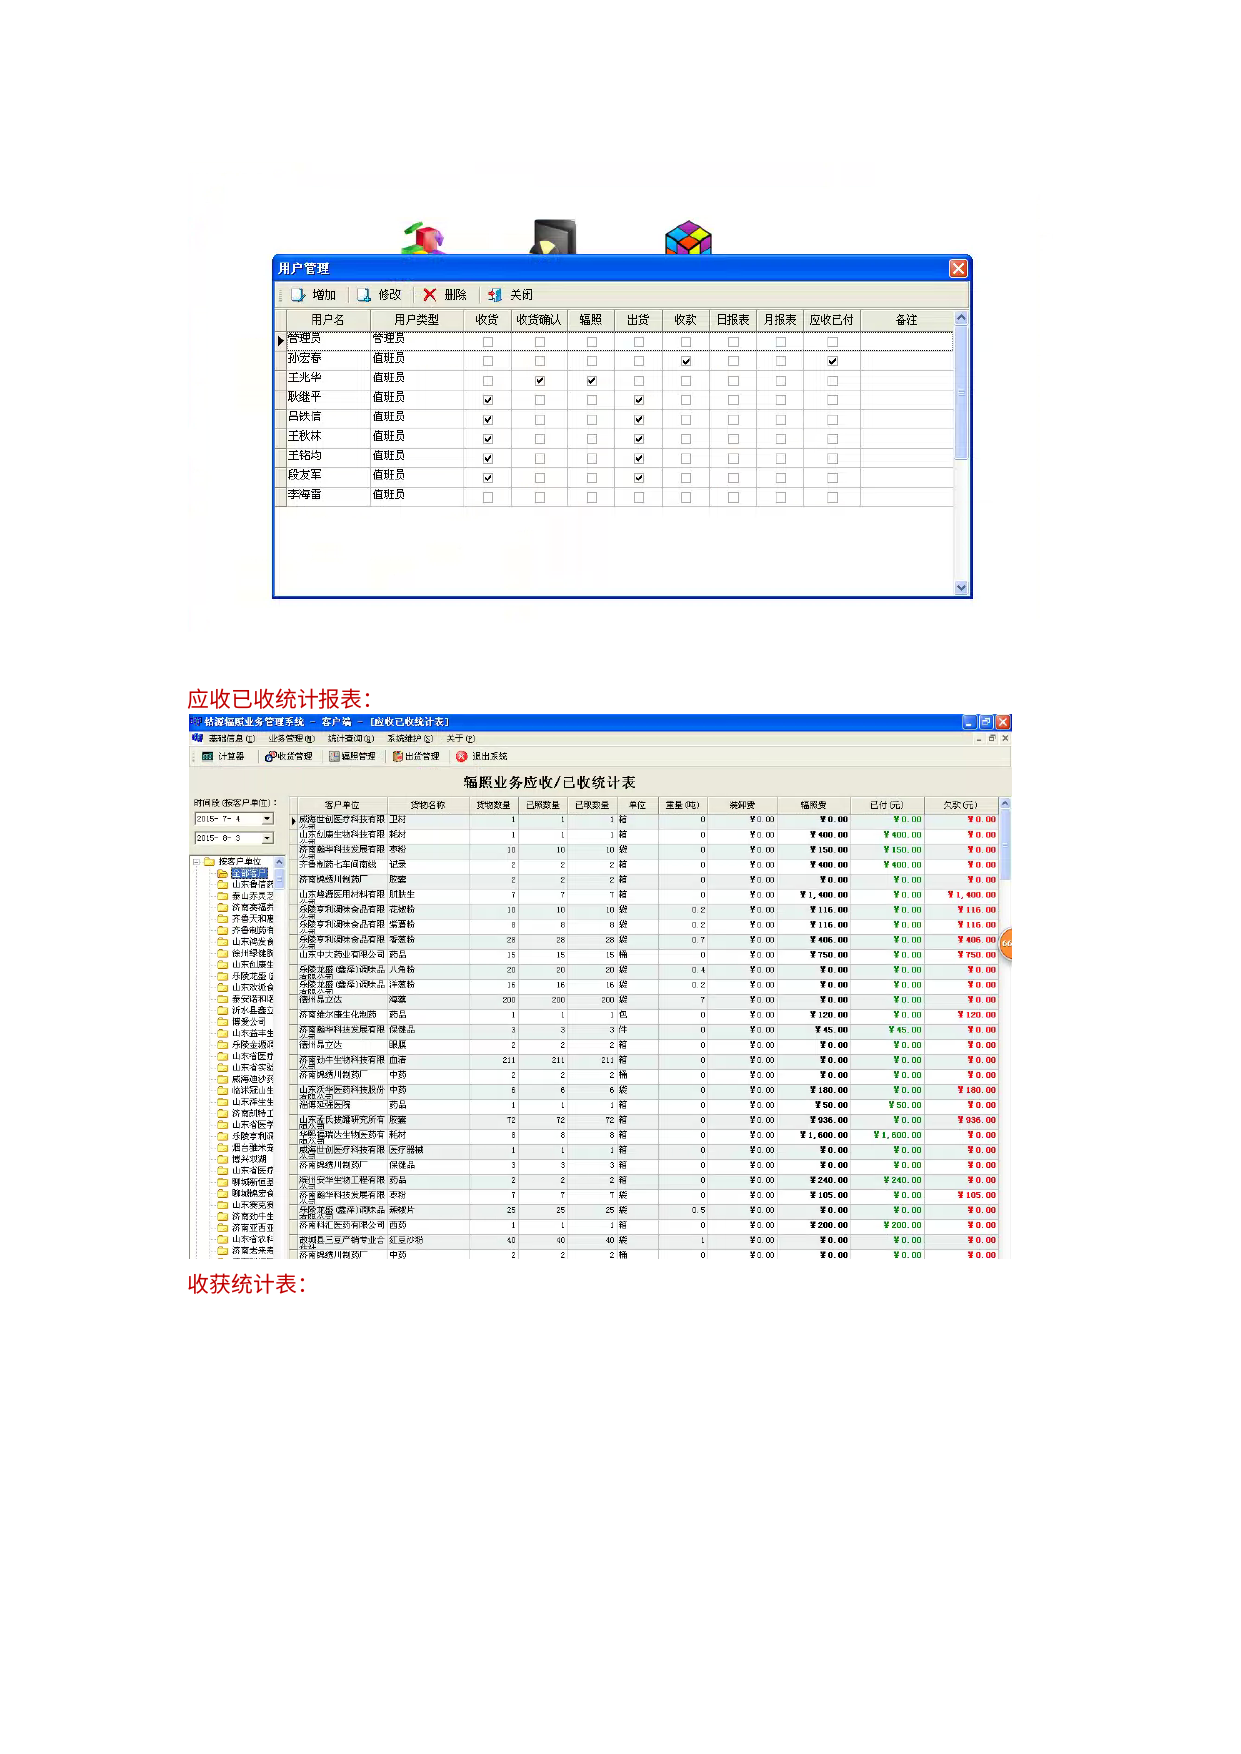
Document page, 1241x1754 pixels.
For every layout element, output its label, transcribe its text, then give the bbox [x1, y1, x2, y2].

text 应收已收统计报表： [187, 682, 1053, 714]
picture [187, 162, 1053, 632]
text 收获统计表： [187, 1267, 1053, 1299]
picture [187, 714, 1053, 1259]
